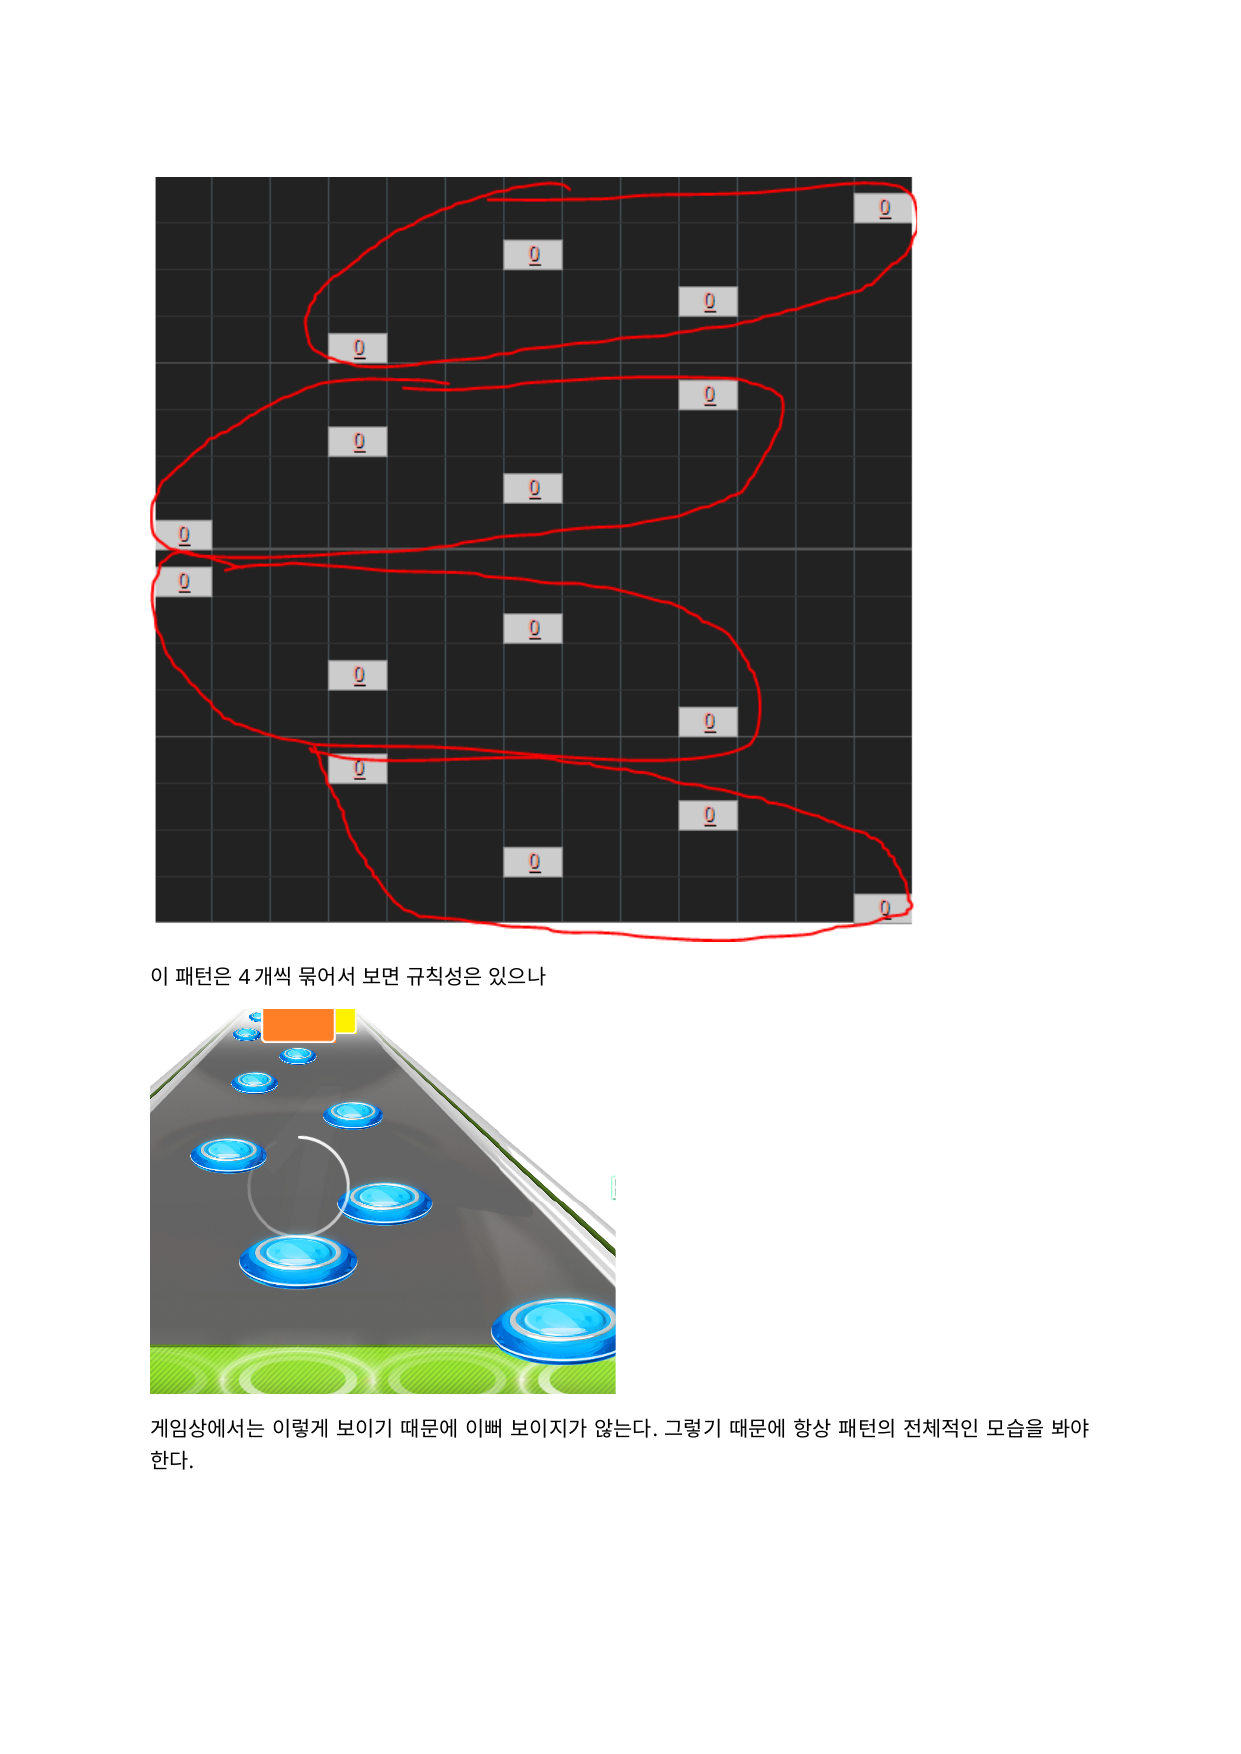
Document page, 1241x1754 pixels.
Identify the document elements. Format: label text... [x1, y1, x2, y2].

picture [150, 177, 918, 942]
text 게임상에서는 이렇게 보이기 때문에 이뻐 보이지가 않는다. 그렇기 때문에 항상 패턴의 전체적인 모습을 봐야 한다. [150, 1412, 1090, 1475]
text 이 패턴은 4개씩 묶어서 보면 규칙성은 있으나 [150, 960, 1090, 991]
picture [150, 1009, 616, 1394]
